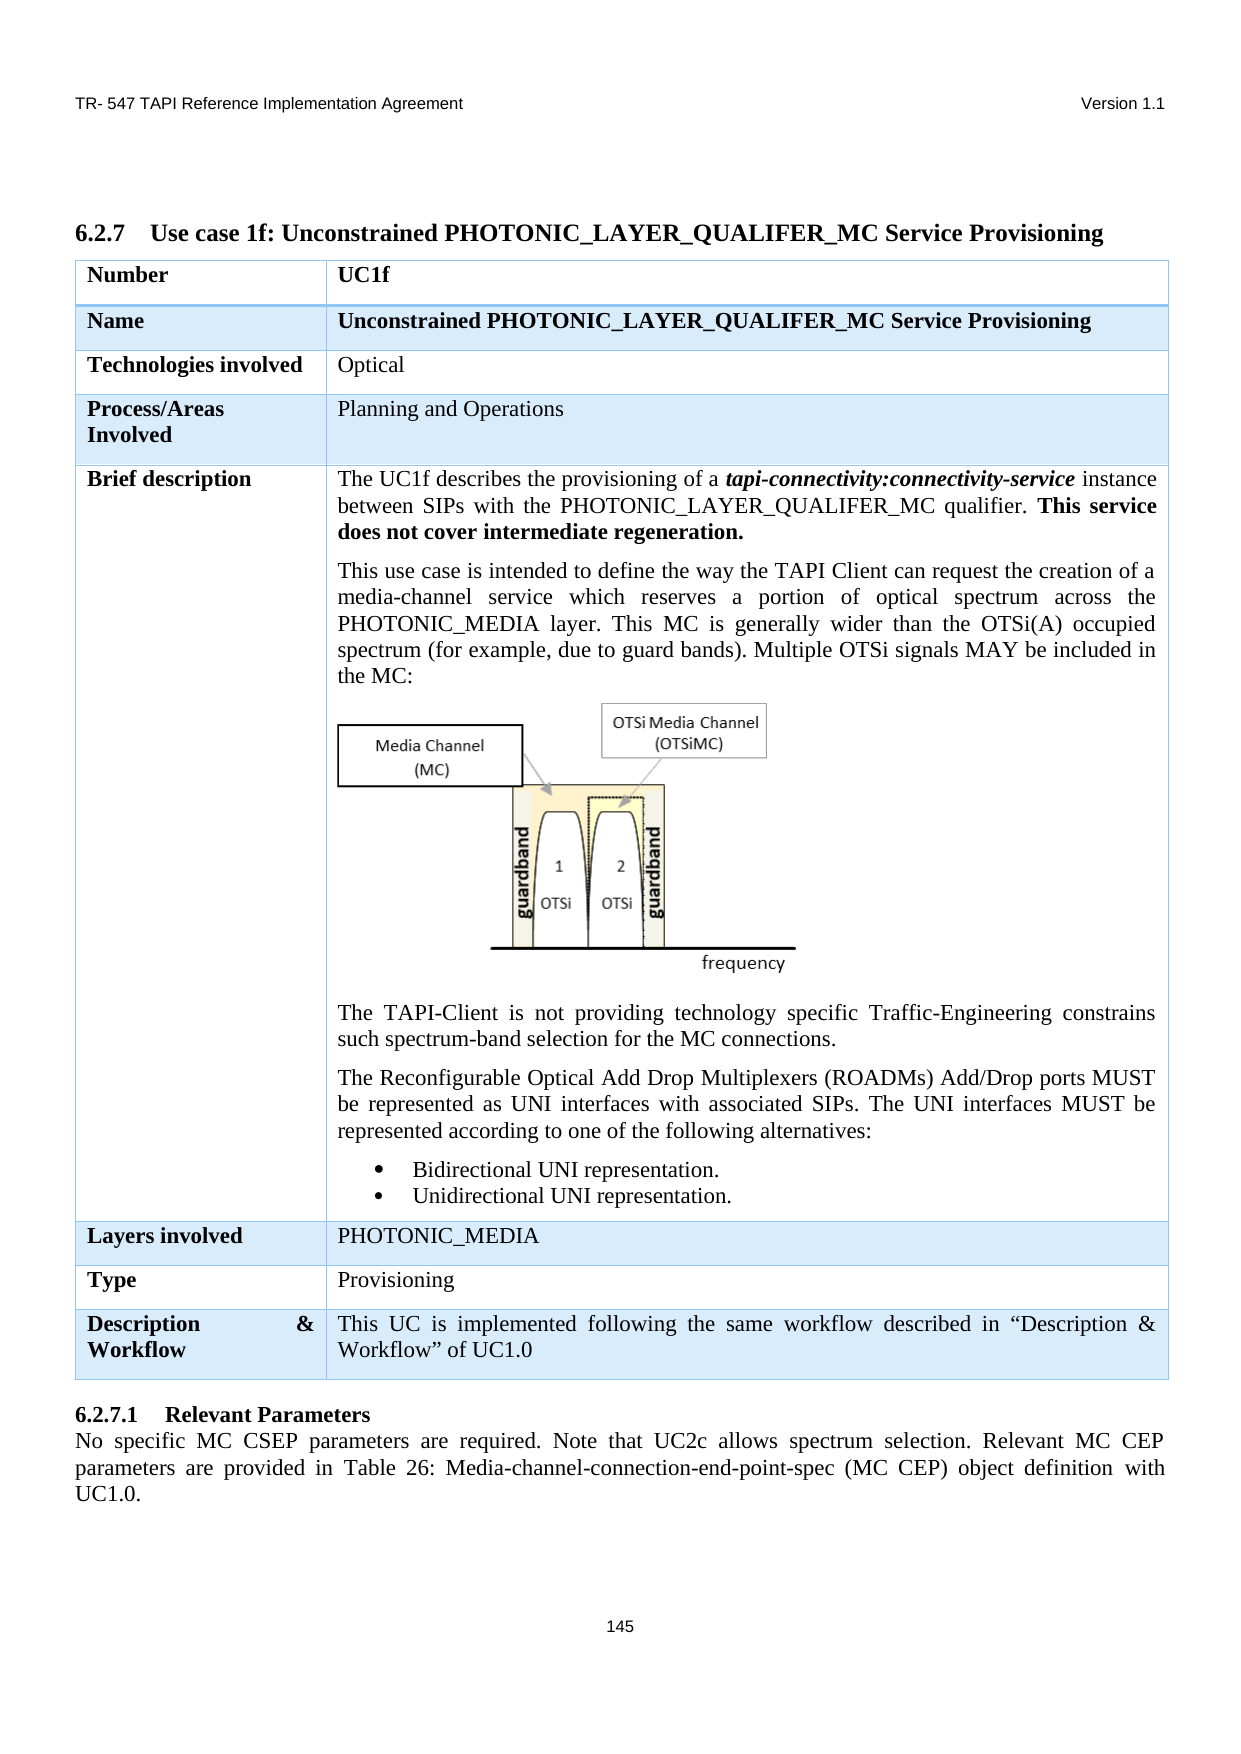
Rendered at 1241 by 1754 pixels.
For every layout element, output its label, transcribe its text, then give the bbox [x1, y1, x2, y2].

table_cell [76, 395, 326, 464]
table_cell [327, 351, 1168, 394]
picture [337, 701, 797, 987]
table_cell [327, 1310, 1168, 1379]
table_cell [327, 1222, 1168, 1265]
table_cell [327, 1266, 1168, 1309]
text No specific MC CSEP parameters are required. Note that UC2c allows spectrum selection. Relevant MC CEP parameters are provided in Table 26: Media-channel-connection-end-point-spec (MC CEP) object definition with UC1.0. [75, 1428, 1165, 1507]
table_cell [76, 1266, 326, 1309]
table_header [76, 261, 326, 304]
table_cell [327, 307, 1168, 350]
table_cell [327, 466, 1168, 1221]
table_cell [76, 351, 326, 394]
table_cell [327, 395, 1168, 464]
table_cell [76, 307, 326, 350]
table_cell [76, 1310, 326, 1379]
subtitle Relevant Parameters [75, 1401, 1165, 1428]
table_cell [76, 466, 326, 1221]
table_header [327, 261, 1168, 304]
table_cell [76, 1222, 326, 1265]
subtitle Use case 1f: Unconstrained PHOTONIC_LAYER_QUALIFER_MC Service Provisioning [75, 218, 1165, 247]
